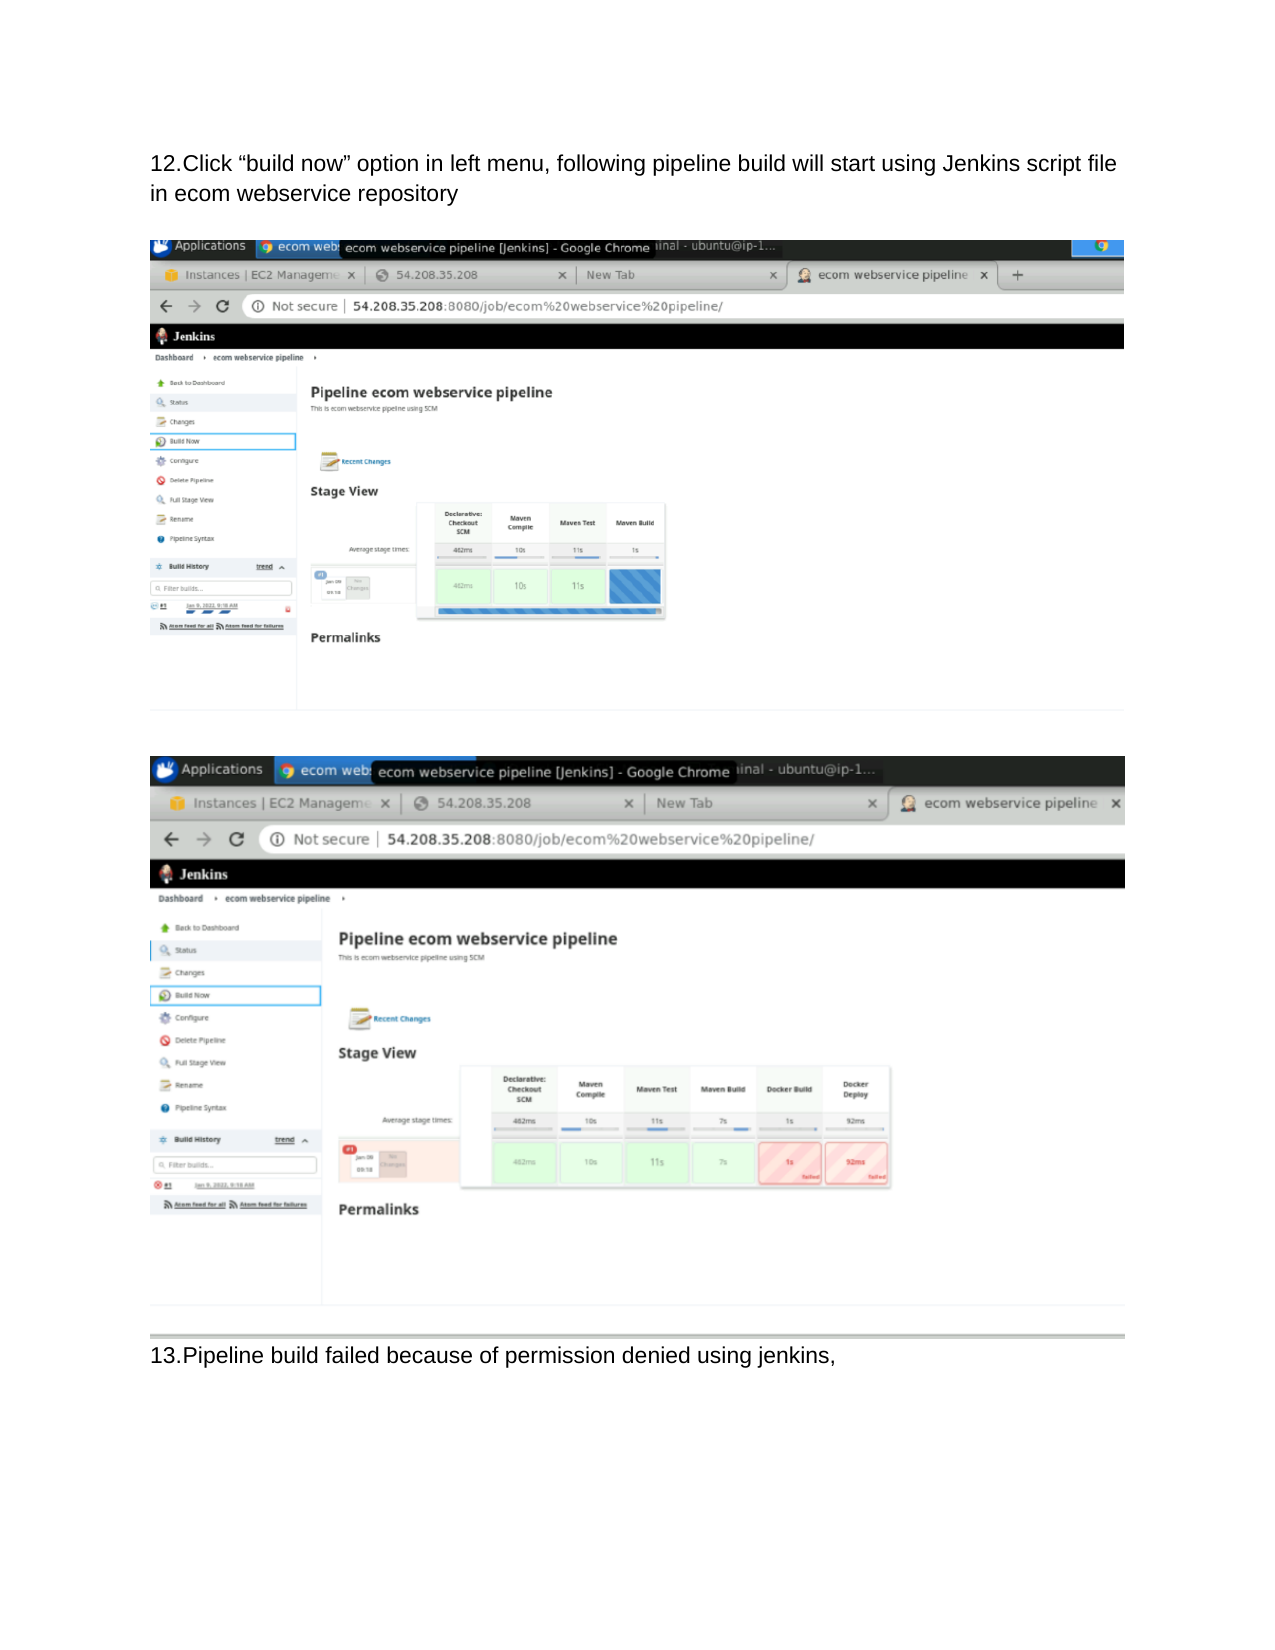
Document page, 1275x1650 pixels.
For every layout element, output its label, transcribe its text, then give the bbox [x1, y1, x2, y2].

list Click “build now” option in left menu, following pipeline build will start using Jenkins script file in ecom webservice repository [150, 150, 1125, 237]
picture [150, 756, 1125, 1339]
list Pipeline build failed because of permission denied using jenkins, [150, 1342, 1125, 1368]
picture [150, 240, 1124, 723]
